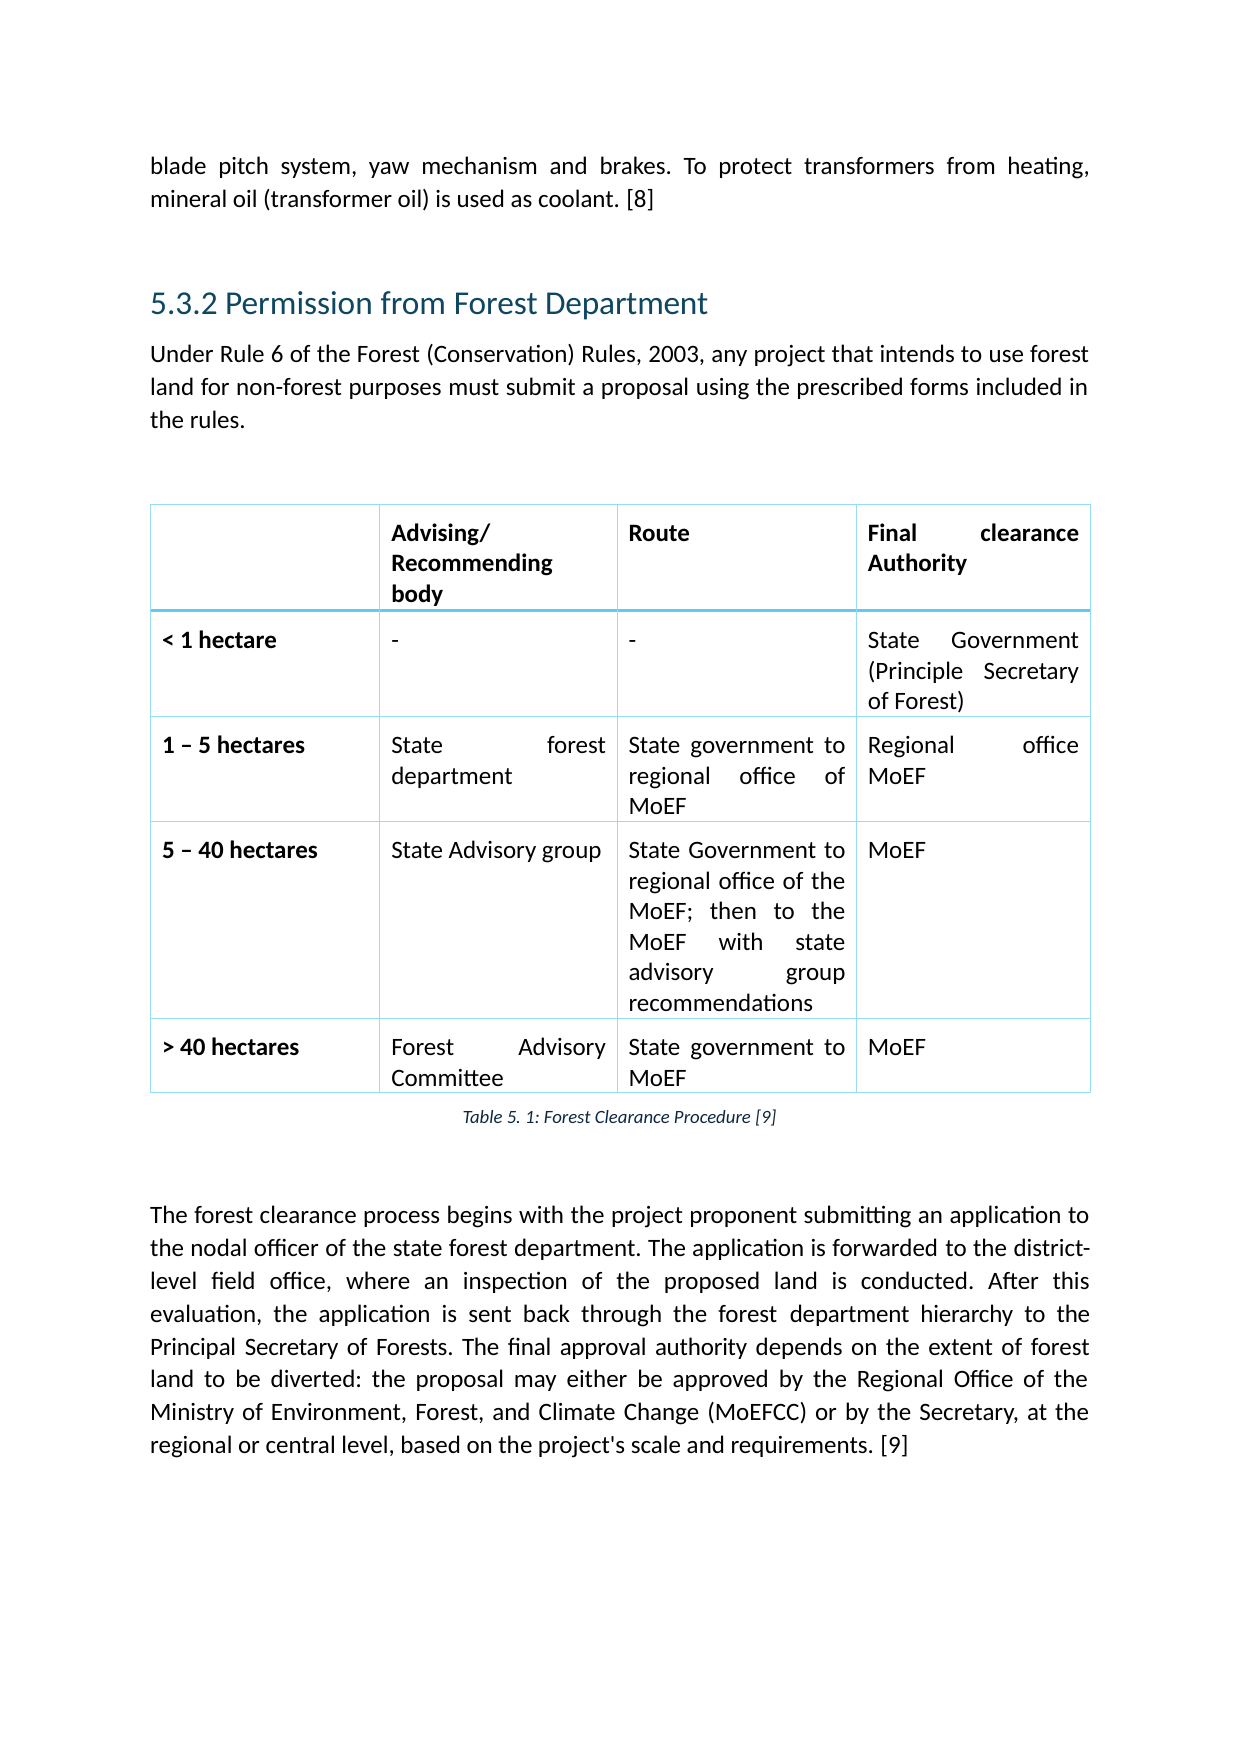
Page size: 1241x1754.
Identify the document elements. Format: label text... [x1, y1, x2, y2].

table_header Final clearance Authority [857, 505, 1090, 609]
table_cell MoEF [857, 1019, 1090, 1092]
table_header [151, 505, 379, 609]
table_cell - [380, 612, 617, 716]
table_cell < 1 hectare [151, 612, 379, 716]
table_cell State Government (Principle Secretary of Forest) [857, 612, 1090, 716]
table_cell Regional office MoEF [857, 717, 1090, 821]
table_cell > 40 hectares [151, 1019, 379, 1092]
table_header Advising/ Recommending body [380, 505, 617, 609]
table_cell State Government to regional office of the MoEF; then to the MoEF with state advisory group recommendations [618, 822, 856, 1018]
table_cell State government to regional office of MoEF [618, 717, 856, 821]
table_cell 5 – 40 hectares [151, 822, 379, 1018]
table_cell State forest department [380, 717, 617, 821]
table_cell 1 – 5 hectares [151, 717, 379, 821]
table_cell Forest Advisory Committee [380, 1019, 617, 1092]
table_cell - [618, 612, 856, 716]
table_header Route [618, 505, 856, 609]
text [150, 150, 1090, 213]
subtitle 5.3.2 Permission from Forest Department [150, 282, 1090, 323]
text The forest clearance process begins with the project proponent submitting an application to the nodal officer of the state forest department. The application is forwarded to the district-level field office, where an inspection of the proposed land is conducted. After this evaluation, the application is sent back through the forest department hierarchy to the Principal Secretary of Forests. The final approval authority depends on the extent of forest land to be diverted: the proposal may either be approved by the Regional Office of the Ministry of Environment, Forest, and Climate Change (MoEFCC) or by the Secretary, at the regional or central level, based on the project's scale and requirements. [150, 1199, 1090, 1460]
table_cell State government to MoEF [618, 1019, 856, 1092]
text Under Rule 6 of the Forest (Conservation) Rules, 2003, any project that intends to use forest land for non-forest purposes must submit a proposal using the prescribed forms included in the rules. [150, 338, 1090, 435]
table_cell State Advisory group [380, 822, 617, 1018]
text Table 5. : Forest Clearance Procedure [150, 1106, 1090, 1129]
table_cell MoEF [857, 822, 1090, 1018]
